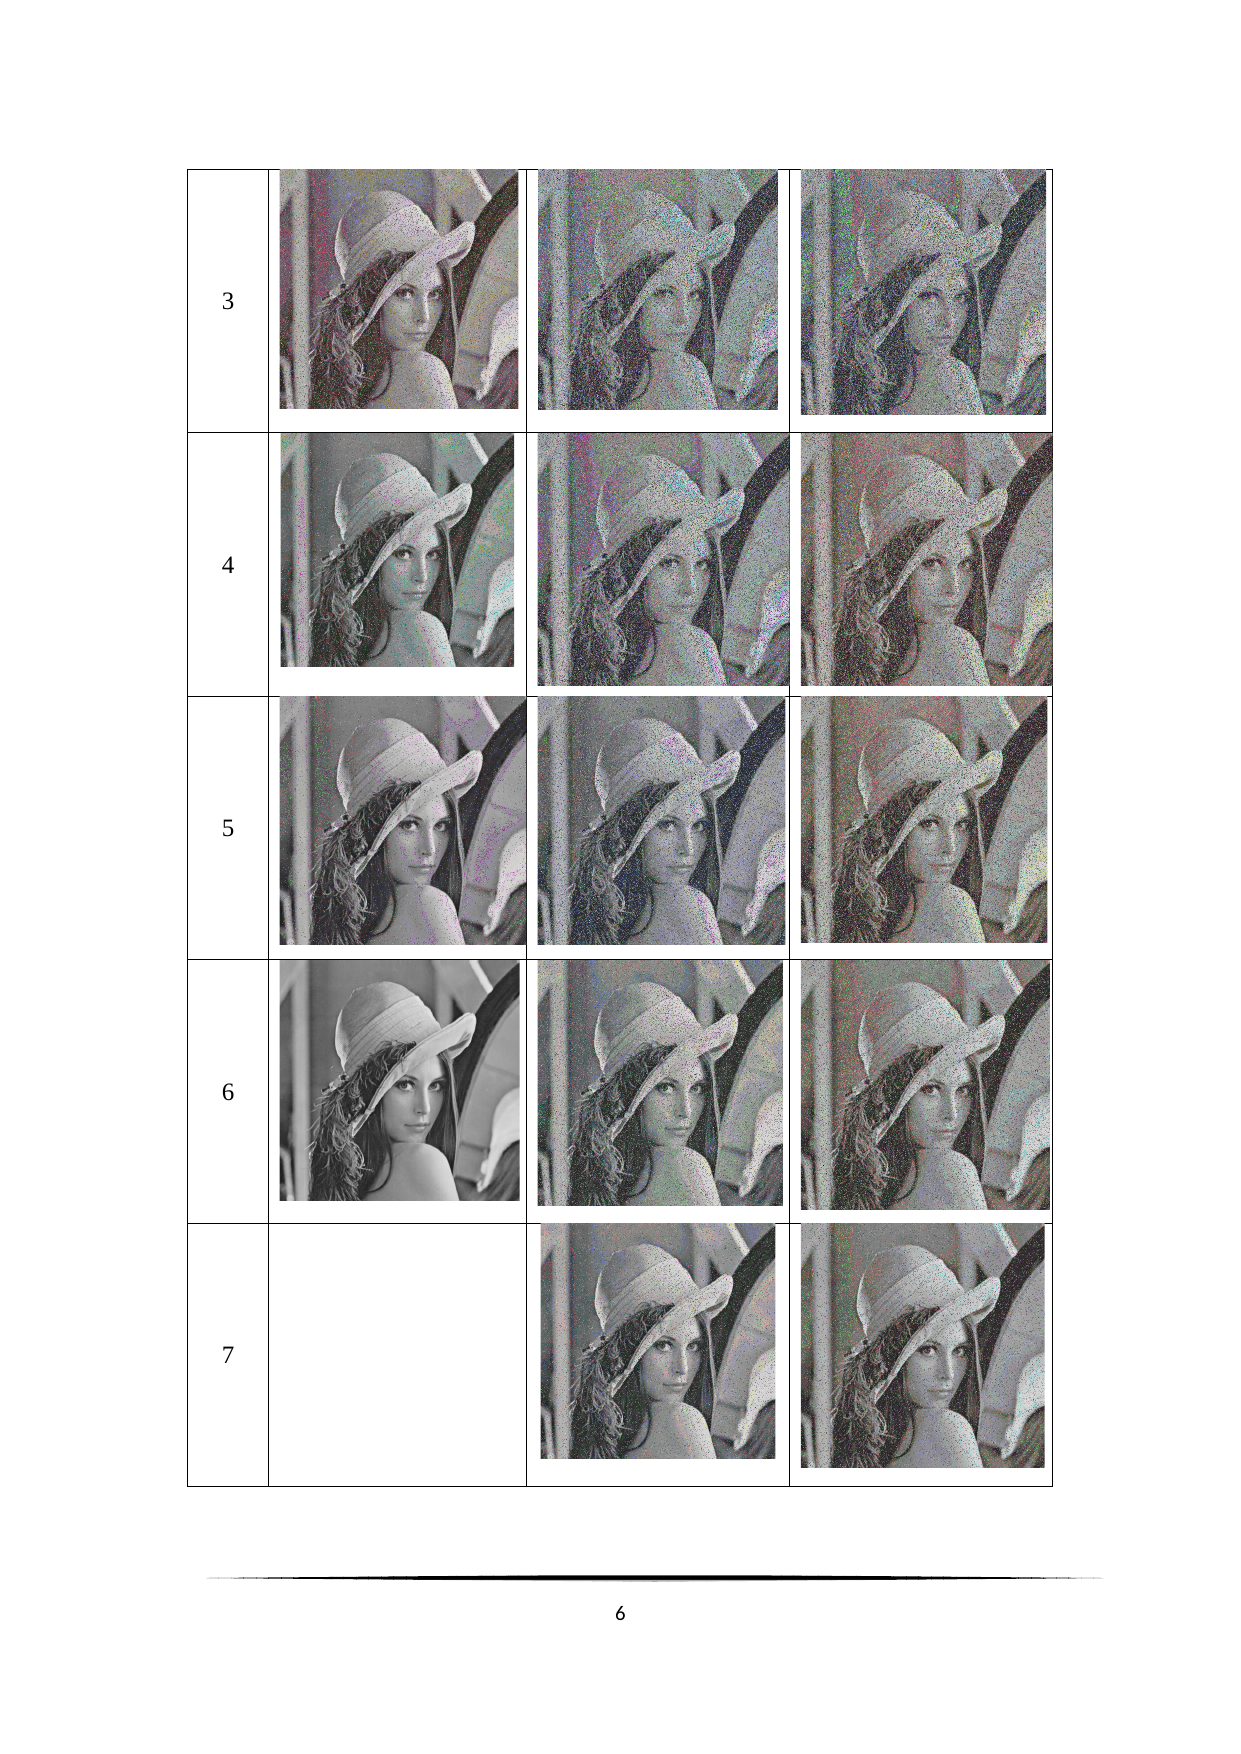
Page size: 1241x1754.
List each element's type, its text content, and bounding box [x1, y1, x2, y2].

picture [279, 960, 520, 1201]
picture [537, 433, 790, 686]
picture [800, 696, 1048, 943]
table_cell 5 [188, 697, 268, 959]
picture [537, 696, 786, 945]
table_cell [527, 697, 789, 959]
table_cell [790, 697, 1052, 959]
picture [279, 696, 527, 945]
table_cell [790, 433, 1052, 696]
table_cell 6 [188, 960, 268, 1223]
table_cell 3 [188, 170, 268, 432]
table_cell 4 [188, 433, 268, 696]
table_cell [790, 170, 1052, 432]
picture [540, 1223, 776, 1459]
picture [206, 1574, 1104, 1582]
table_cell [269, 170, 526, 432]
table_cell [527, 1224, 789, 1486]
table_cell [269, 1224, 526, 1486]
picture [800, 1223, 1045, 1468]
table_cell [527, 960, 789, 1223]
table_cell [527, 170, 789, 432]
table_cell [269, 697, 526, 959]
table_cell [269, 960, 526, 1223]
table_cell [527, 433, 789, 696]
table_cell [790, 960, 1052, 1223]
table_cell [790, 1224, 1052, 1486]
table_cell [269, 433, 526, 696]
picture [279, 169, 519, 409]
picture [538, 169, 778, 410]
picture [537, 960, 783, 1206]
picture [800, 960, 1050, 1210]
table_cell 7 [188, 1224, 268, 1486]
picture [280, 433, 515, 667]
picture [800, 433, 1053, 686]
picture [800, 169, 1047, 415]
